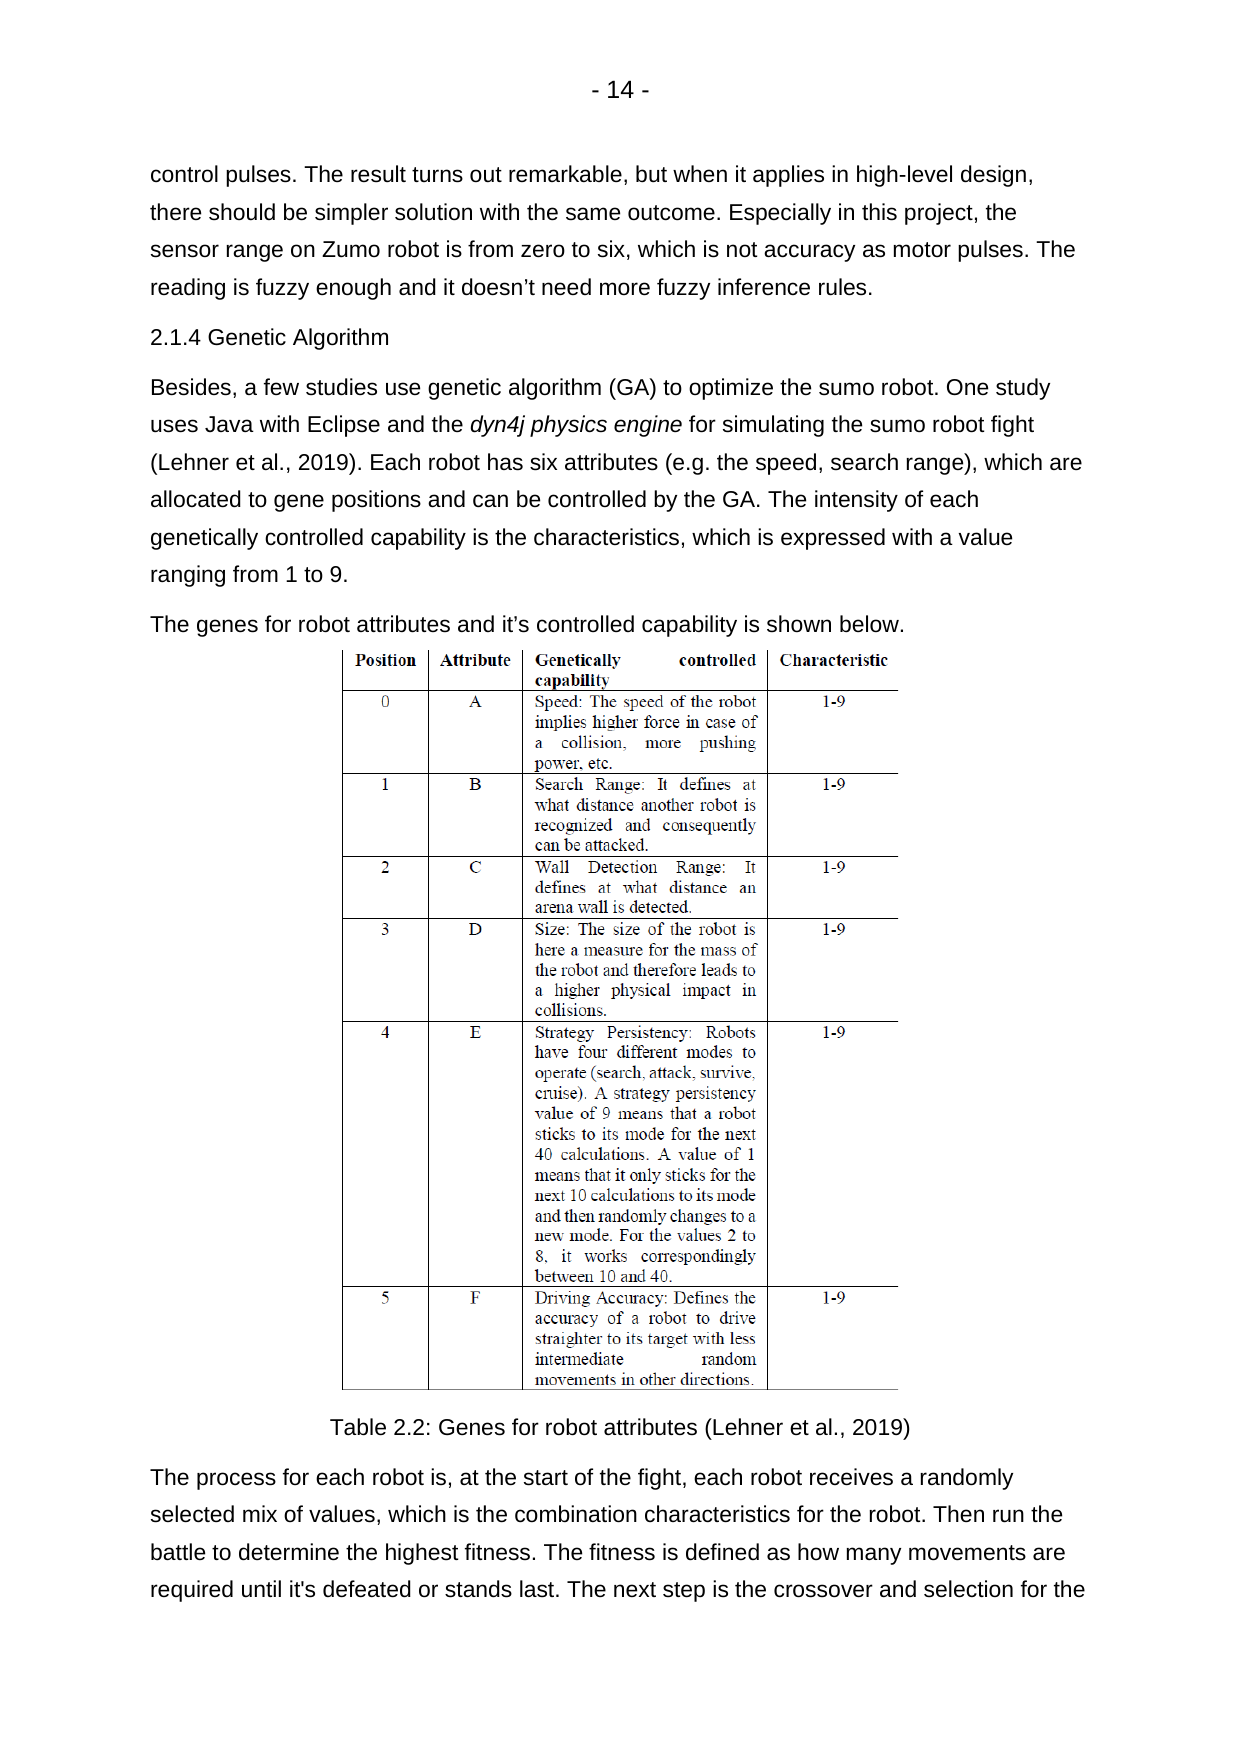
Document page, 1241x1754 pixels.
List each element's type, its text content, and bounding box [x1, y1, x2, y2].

text The genes for robot attributes and it’s controlled capability is shown below. [150, 600, 1090, 637]
text 2.1.4 Genetic Algorithm [150, 312, 1090, 350]
text Besides, a few studies use genetic algorithm (GA) to optimize the sumo robot. One study uses Java with Eclipse and the dyn4j physics engine for simulating the sumo robot fight (Lehner et al., 2019). Each robot has six attributes (e.g. the speed, search range), which are allocated to gene positions and can be controlled by the GA. The intensity of each genetically controlled capability is the characteristics, which is expressed with a value ranging from 1 to 9. [150, 362, 1090, 587]
text Table 2.2: Genes for robot attributes (Lehner et al., 2019) [150, 1402, 1090, 1440]
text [150, 1452, 1090, 1602]
picture [342, 650, 899, 1390]
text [150, 150, 1090, 300]
